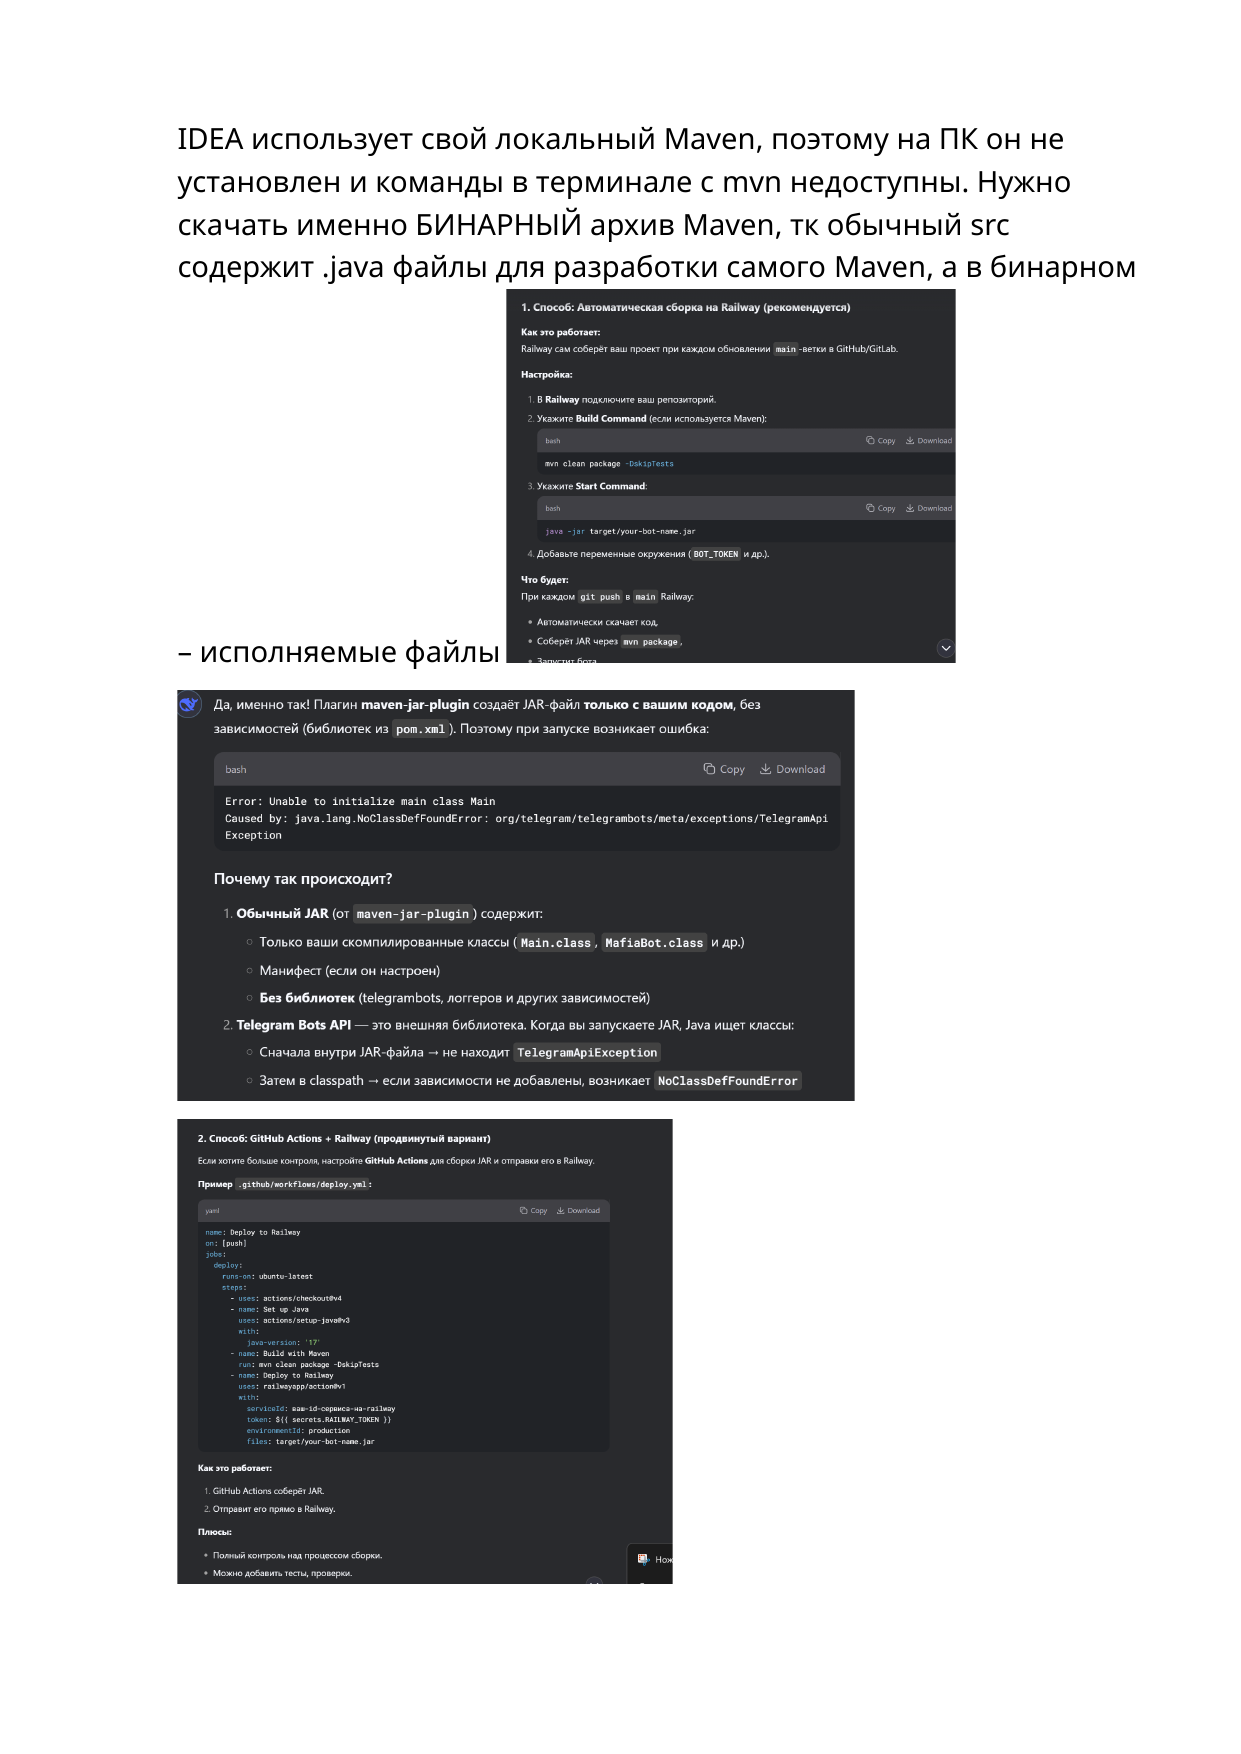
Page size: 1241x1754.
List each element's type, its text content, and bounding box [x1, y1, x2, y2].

picture [177, 690, 855, 1101]
picture [506, 289, 956, 663]
picture [177, 1119, 673, 1584]
